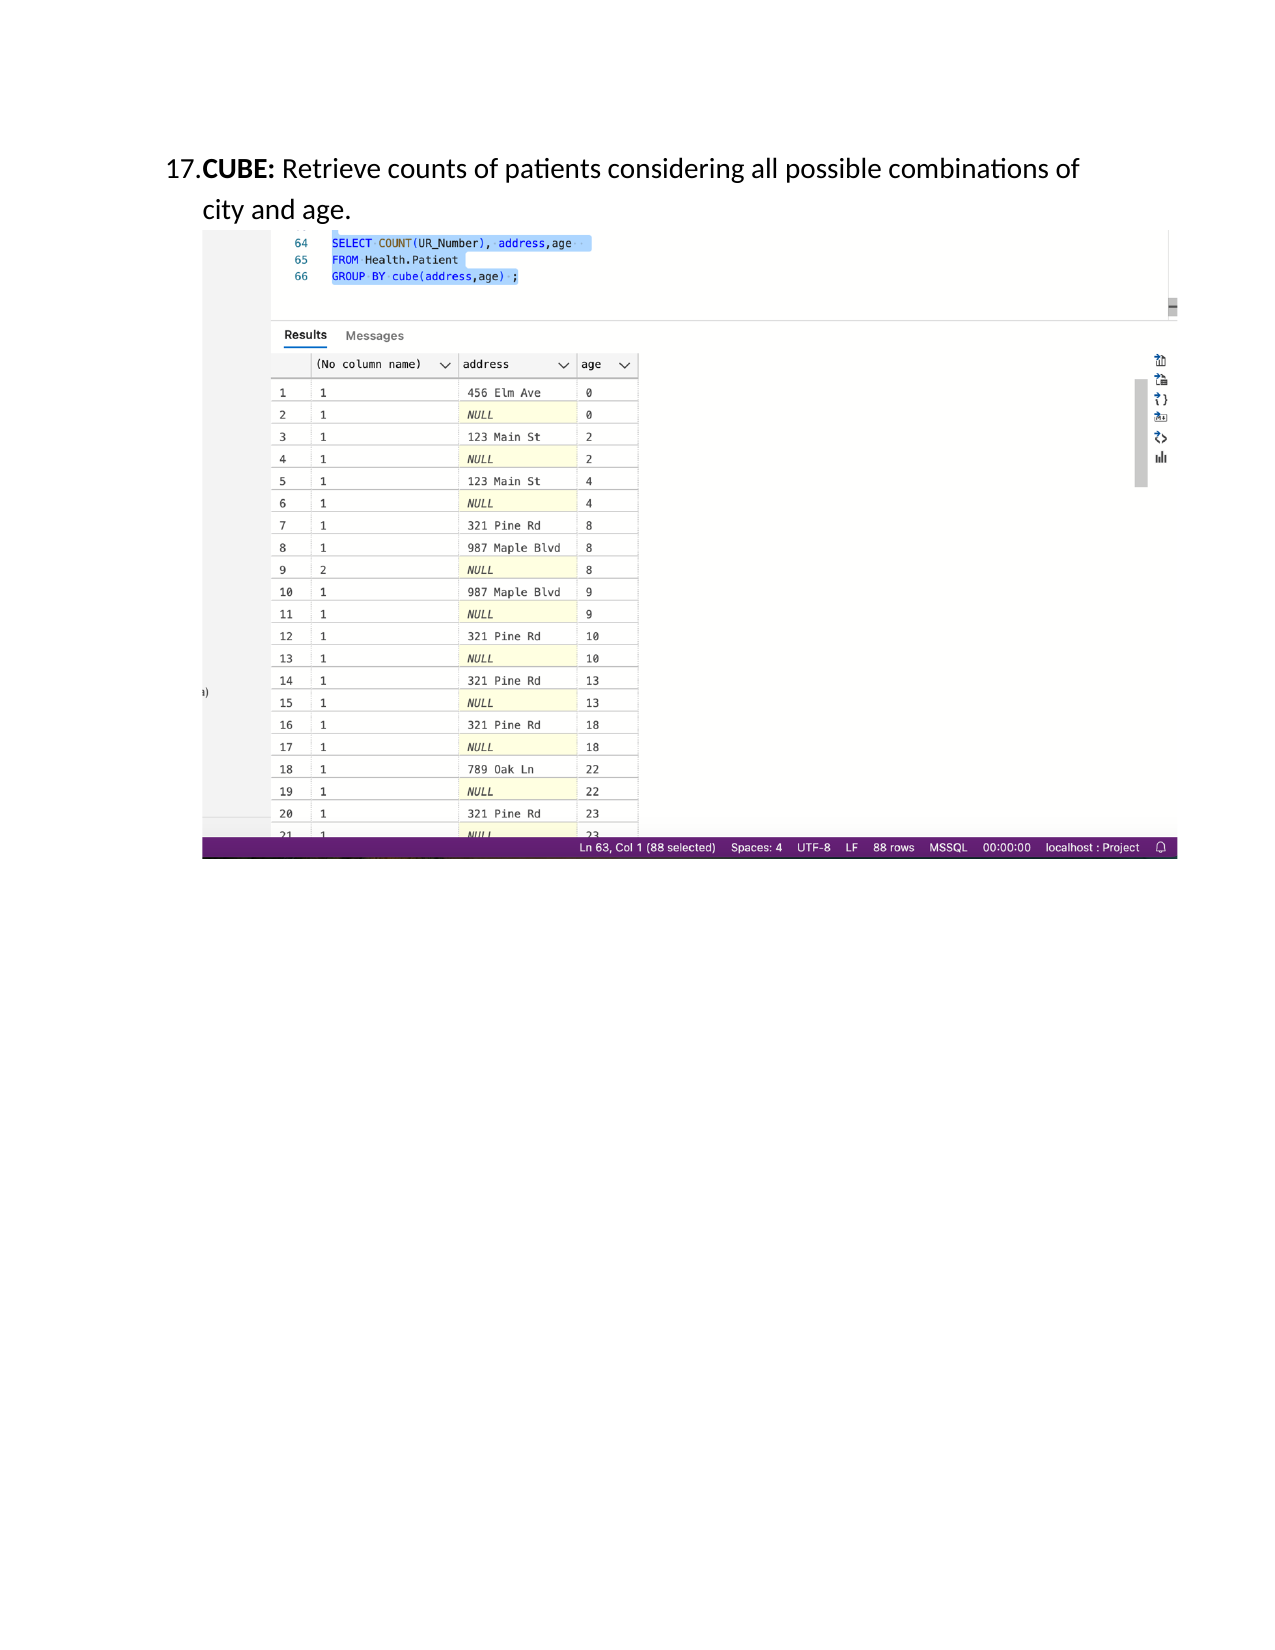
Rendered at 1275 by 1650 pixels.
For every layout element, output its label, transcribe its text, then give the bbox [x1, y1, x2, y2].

picture [202, 230, 1178, 859]
